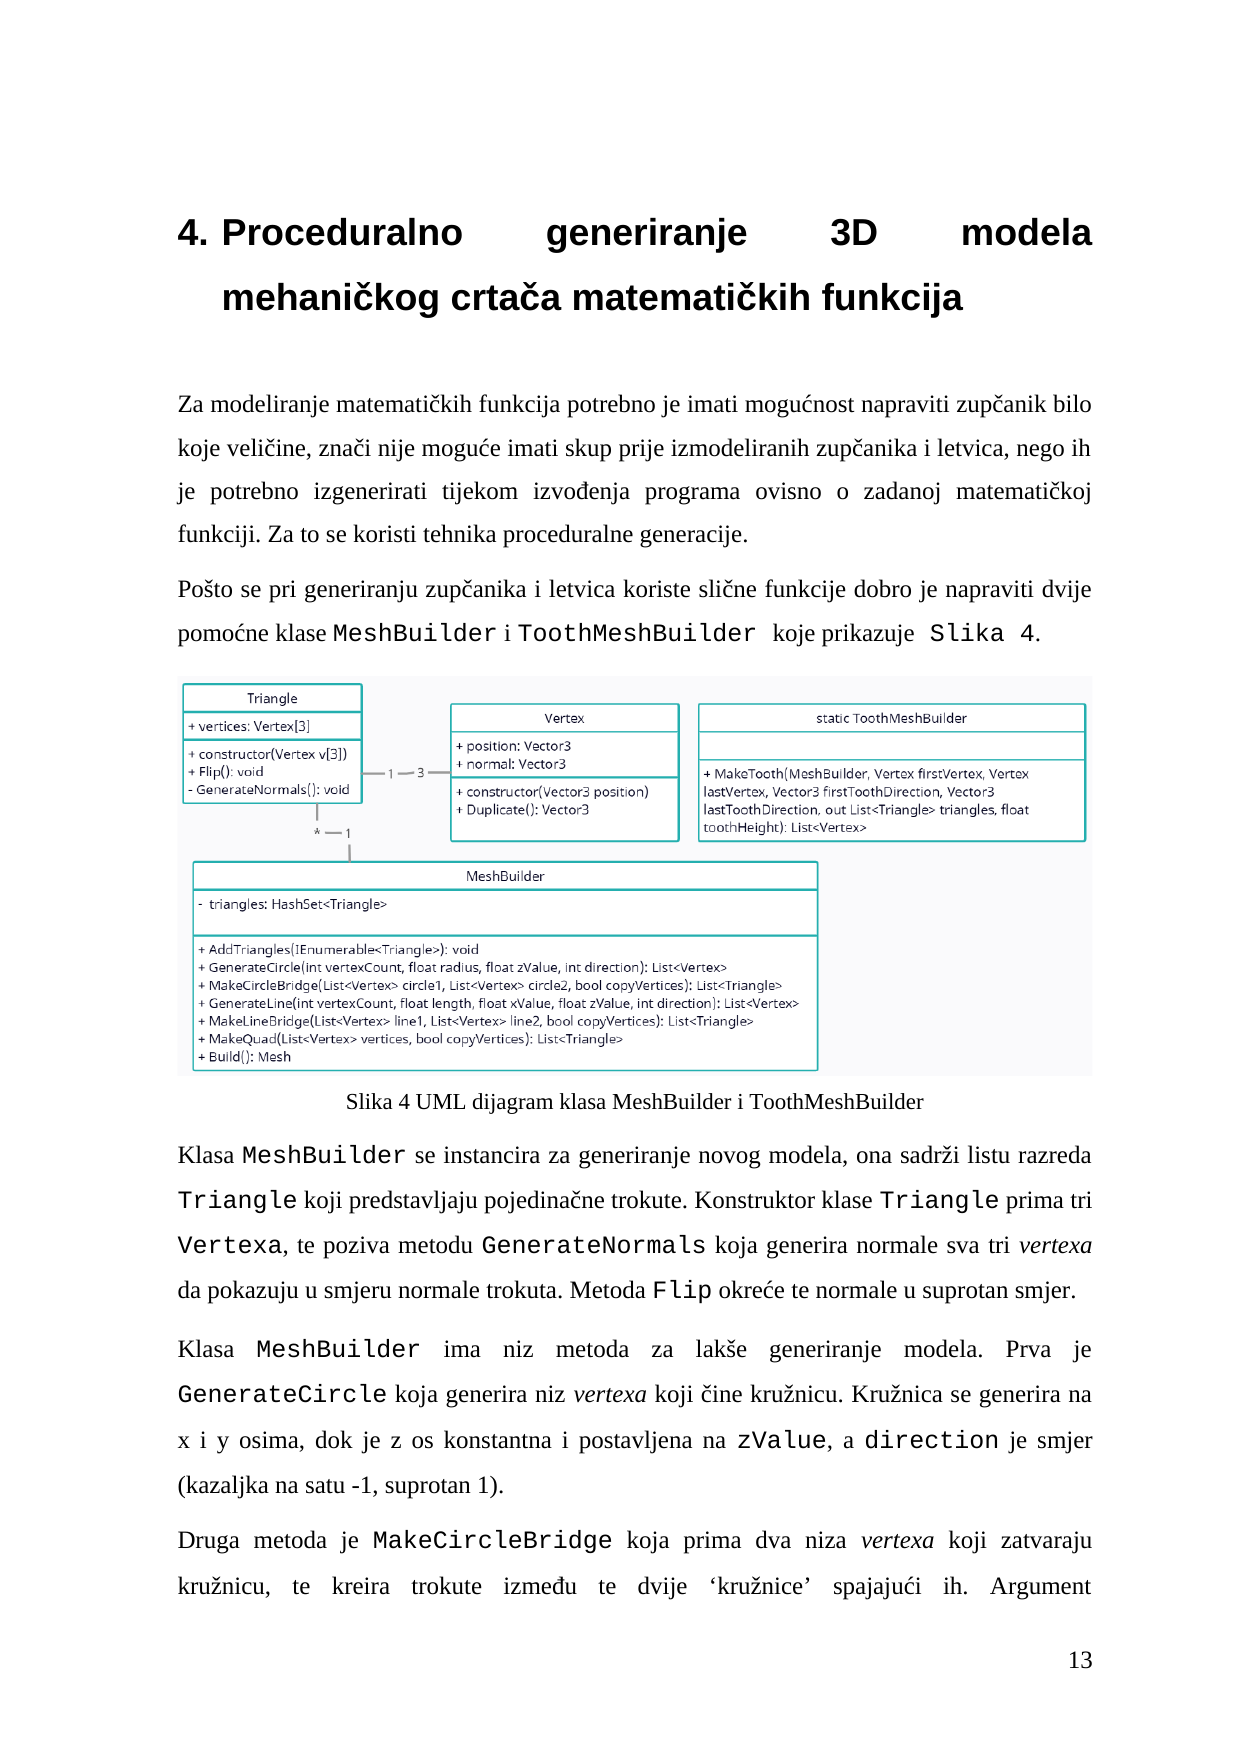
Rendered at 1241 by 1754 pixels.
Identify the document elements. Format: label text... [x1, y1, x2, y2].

picture [177, 676, 1093, 1076]
text Pošto se pri generiranju zupčanika i letvica koriste slične funkcije dobro je napraviti dvije pomoćne klase MeshBuilder i ToothMeshBuilder koje prikazuje Slika 4. [177, 574, 1092, 648]
text Klasa MeshBuilder ima niz metoda za lakše generiranje modela. Prva je GenerateCircle koja generira niz vertexa koji čine kružnicu. Kružnica se generira na x i y osima, dok je z os konstantna i postavljena na zValue, a direction je smjer (kazaljka na satu -1, suprotan 1). [177, 1334, 1092, 1499]
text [177, 1526, 1092, 1599]
subtitle Proceduralno generiranje 3D modela mehaničkog crtača matematičkih funkcija [177, 210, 1092, 318]
text Za modeliranje matematičkih funkcija potrebno je imati mogućnost napraviti zupčanik bilo koje veličine, znači nije moguće imati skup prije izmodeliranih zupčanika i letvica, nego ih je potrebno izgenerirati tijekom izvođenja programa ovisno o zadanoj matematičkoj funkciji. Za to se koristi tehnika proceduralne generacije. [177, 389, 1092, 548]
text Klasa MeshBuilder se instancira za generiranje novog modela, ona sadrži listu razreda Triangle koji predstavljaju pojedinačne trokute. Konstruktor klase Triangle prima tri Vertexa, te poziva metodu GenerateNormals koja generira normale sva tri vertexa da pokazuju u smjeru normale trokuta. Metoda Flip okreće te normale u suprotan smjer. [177, 1140, 1092, 1306]
